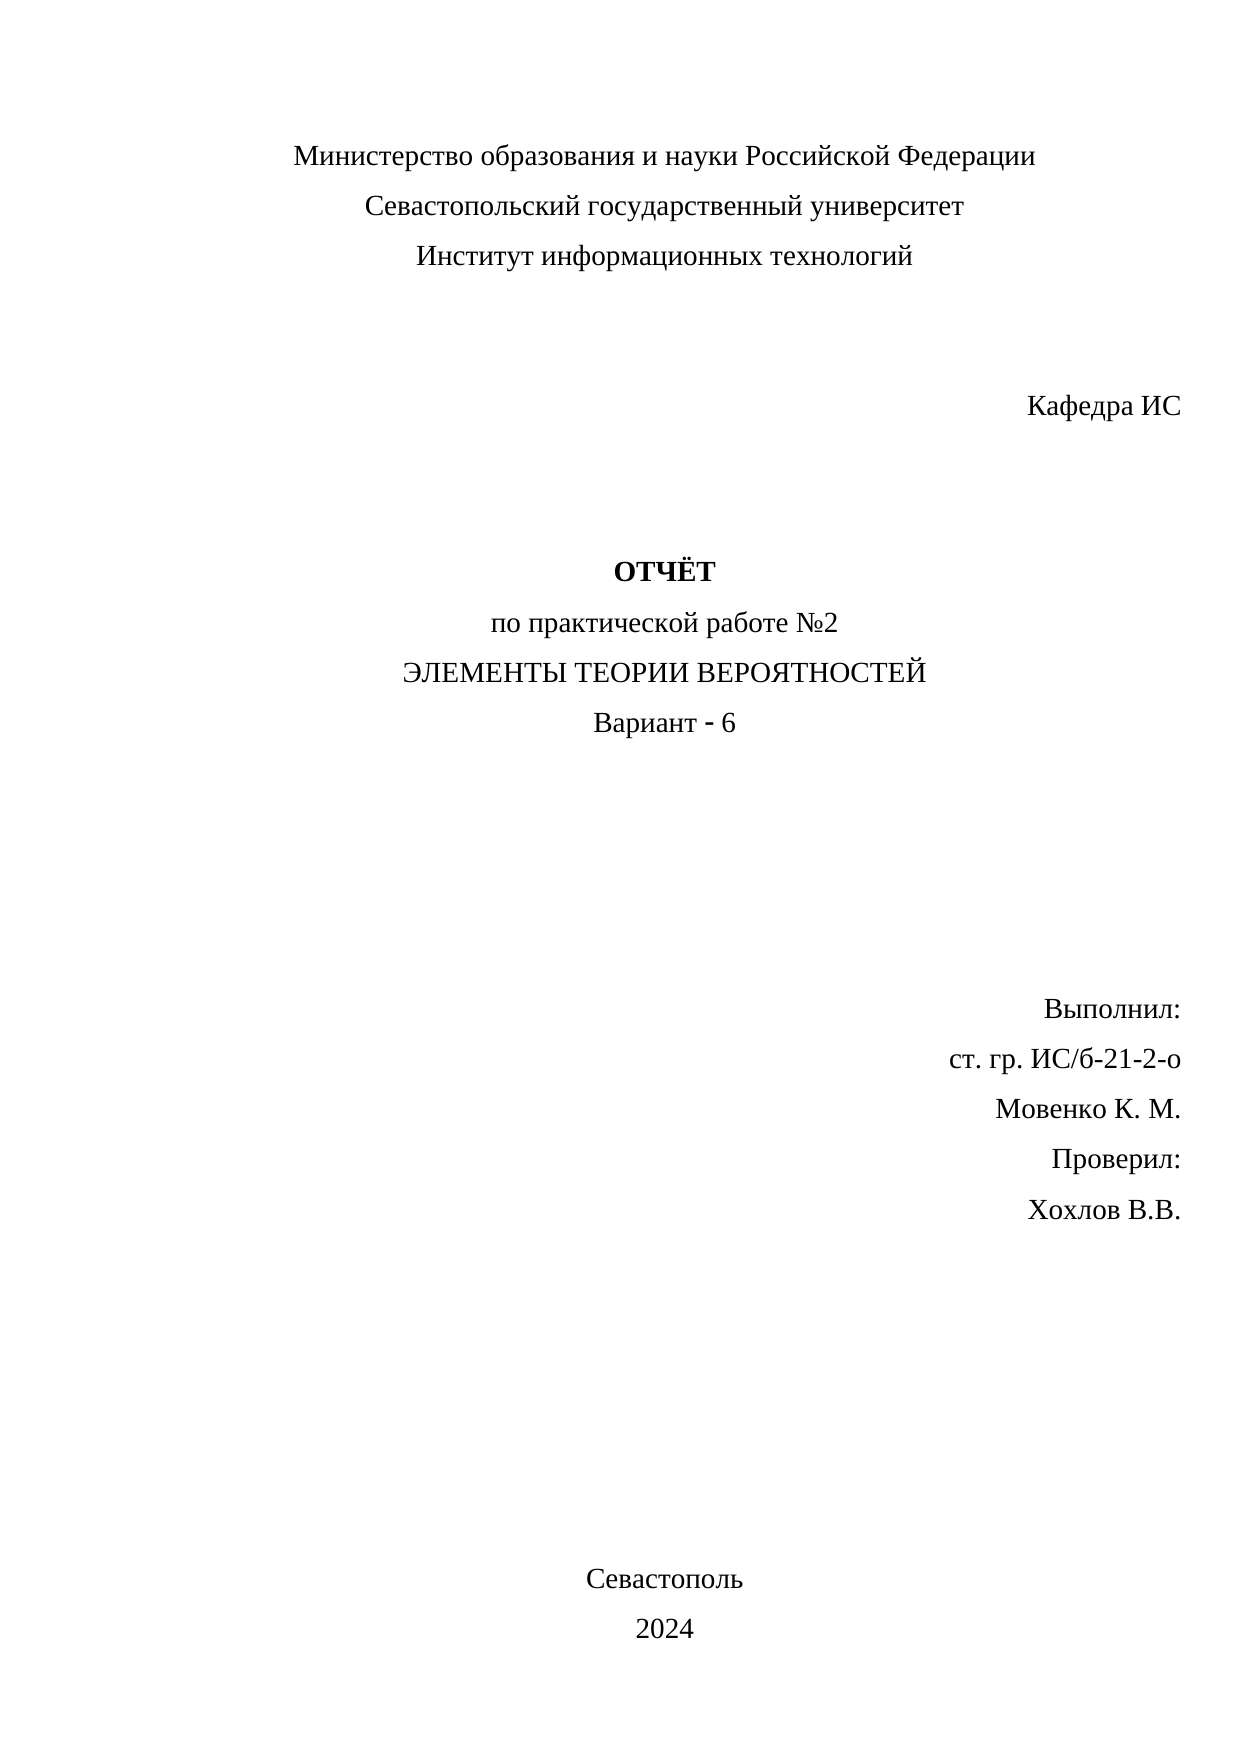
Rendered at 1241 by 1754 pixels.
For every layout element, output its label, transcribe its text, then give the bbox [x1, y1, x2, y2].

text Проверил: [148, 1142, 1181, 1175]
text Севастополь [148, 1561, 1181, 1594]
text Мовенко К. М. [148, 1091, 1181, 1125]
text Кафедра ИС [148, 388, 1181, 421]
text Институт информационных технологий [148, 238, 1181, 272]
text Вариант 6 [148, 706, 1181, 739]
text ЭЛЕМЕНТЫ ТЕОРИИ ВЕРОЯТНОСТЕЙ [148, 655, 1181, 689]
text Выполнил: [148, 991, 1181, 1024]
text Севастопольский государственный университет [148, 188, 1181, 222]
text Министерство образования и науки Российской Федерации [148, 138, 1181, 171]
text ст. гр. ИС/б-21-2-о [148, 1041, 1181, 1074]
subtitle ОТЧЁТ [148, 554, 1181, 588]
text 2024 [148, 1611, 1181, 1645]
text по практической работе №2 [148, 605, 1181, 638]
text Хохлов В.В. [148, 1192, 1181, 1226]
